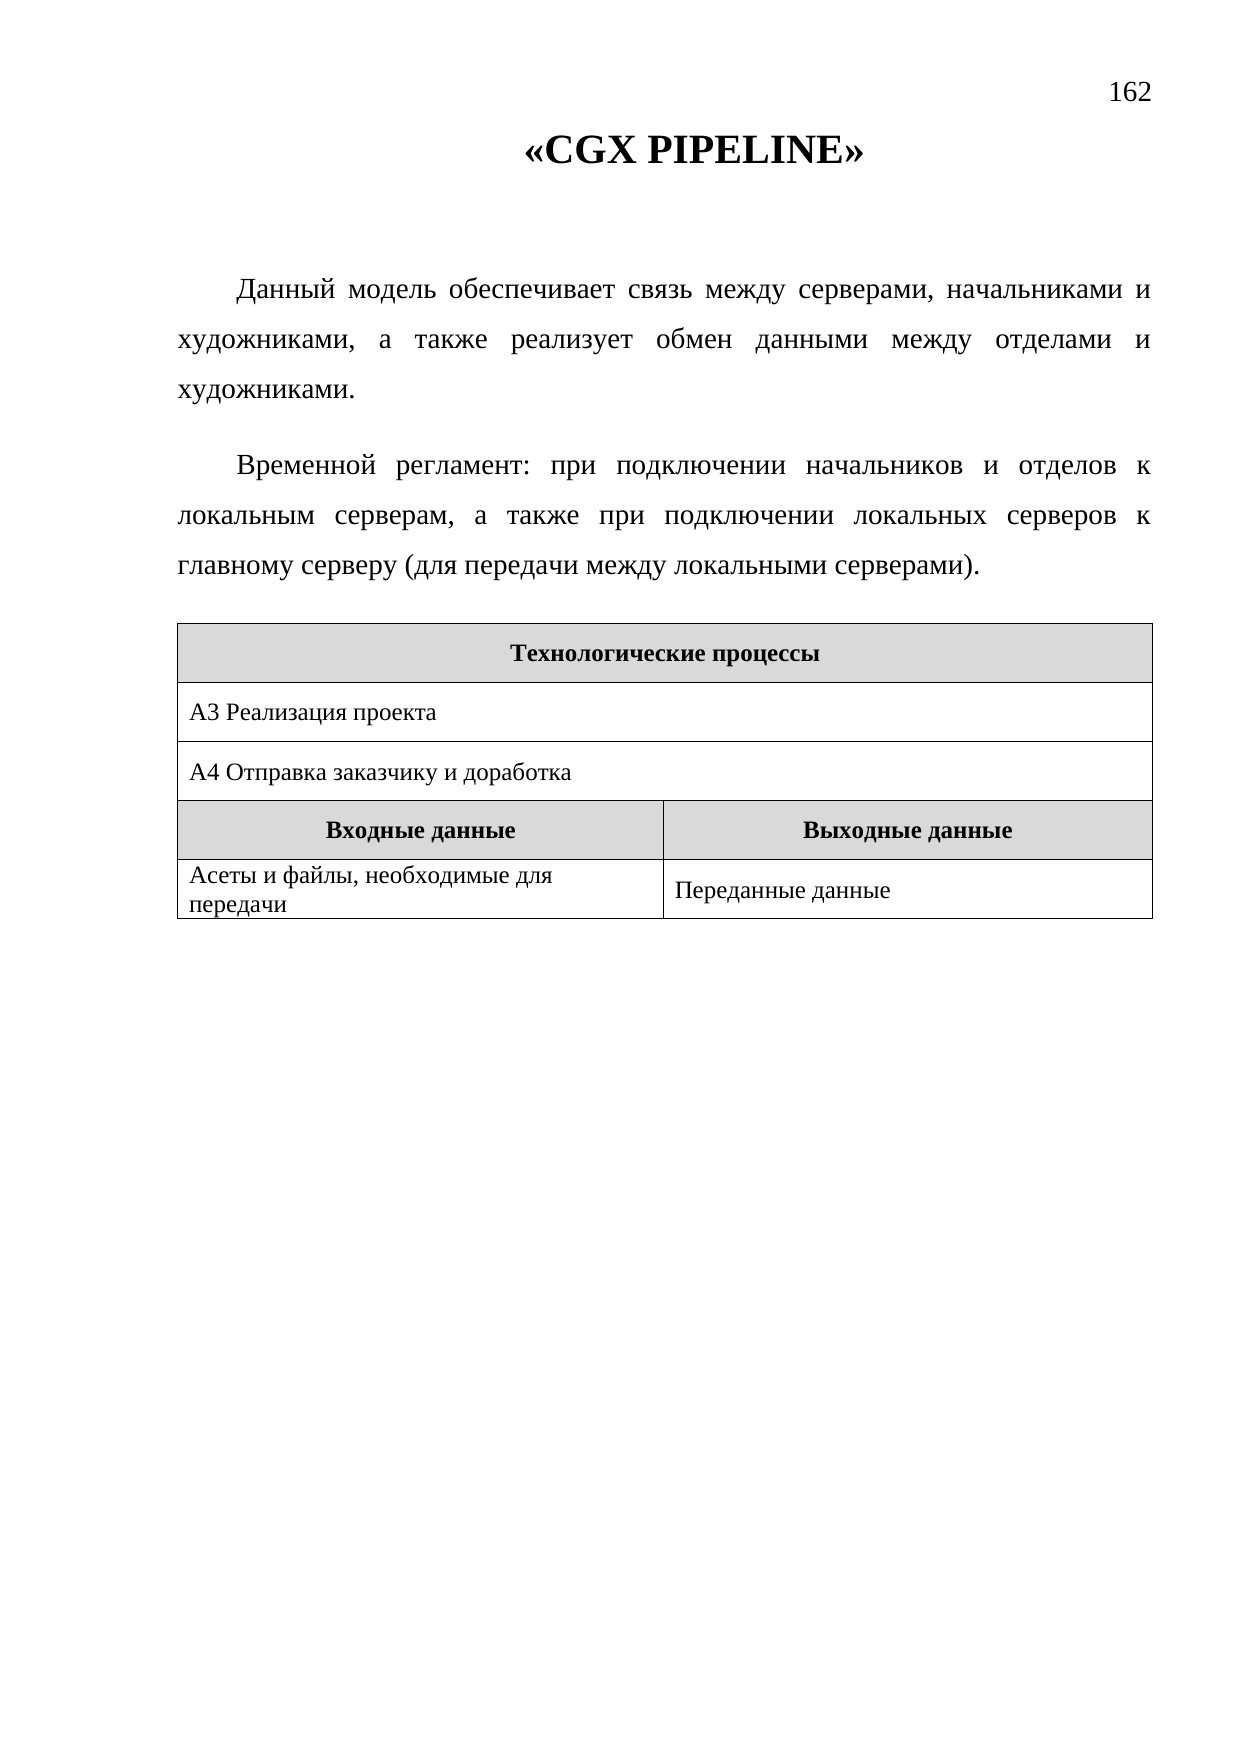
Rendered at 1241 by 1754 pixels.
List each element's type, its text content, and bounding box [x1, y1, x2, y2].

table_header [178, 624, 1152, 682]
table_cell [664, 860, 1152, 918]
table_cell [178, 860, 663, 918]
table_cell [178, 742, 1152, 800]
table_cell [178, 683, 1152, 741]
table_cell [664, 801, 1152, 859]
text Временной регламент: при подключении начальников и отделов к локальным серверам, а также при подключении локальных серверов к главному серверу (для передачи между локальными серверами). [177, 447, 1152, 581]
text «CGX Pipeline» [177, 124, 1152, 172]
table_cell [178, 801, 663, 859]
text Данный модель обеспечивает связь между серверами, начальниками и художниками, а также реализует обмен данными между отделами и художниками. [177, 271, 1152, 405]
